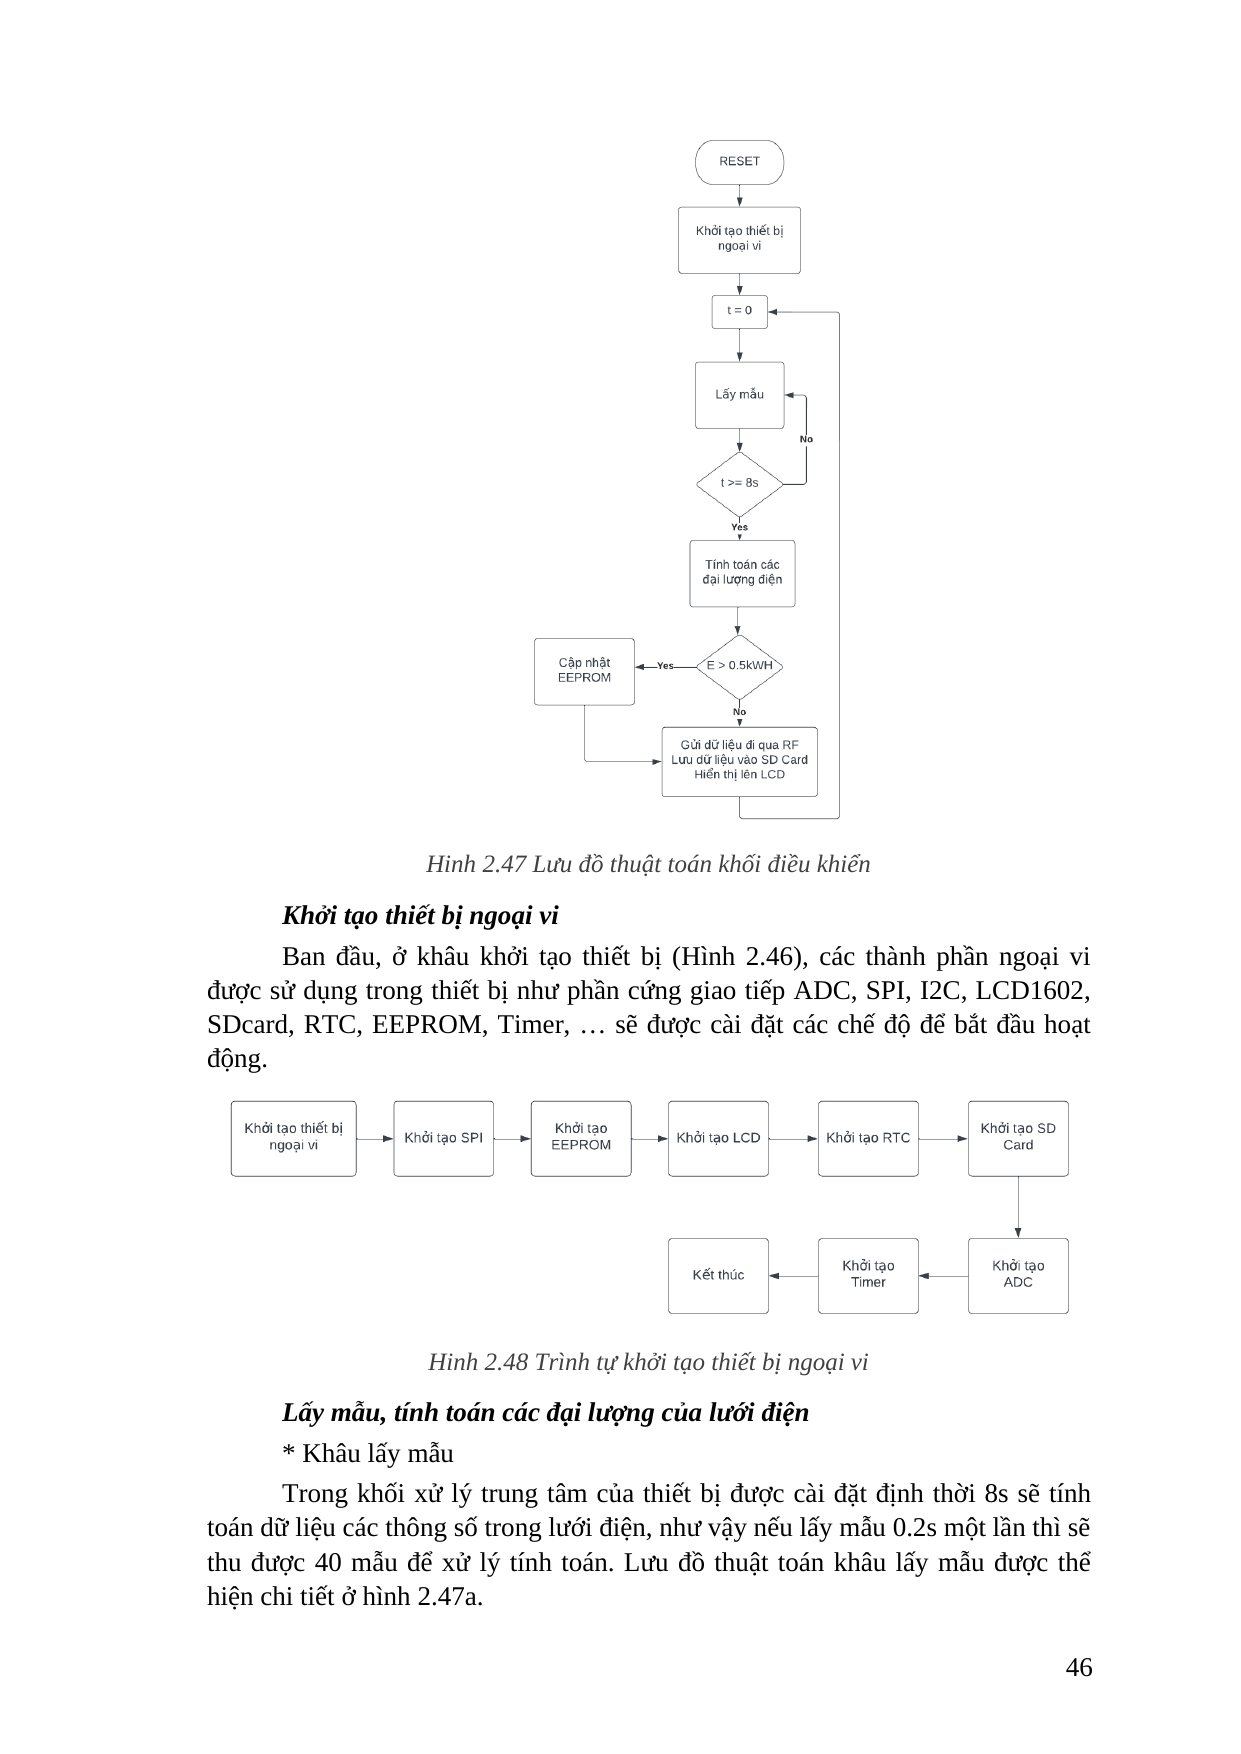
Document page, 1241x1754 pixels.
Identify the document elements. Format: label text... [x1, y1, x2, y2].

text Ban đầu, ở khâu khởi tạo thiết bị (Hình 2.46), các thành phần ngoại vi được sử dụng trong thiết bị như phần cứng giao tiếp ADC, SPI, I2C, LCD1602, SDcard, RTC, EEPROM, Timer, … sẽ được cài đặt các chế độ để bắt đầu hoạt động. [207, 939, 1092, 1076]
text Khởi tạo thiết bị ngoại vi [207, 899, 1092, 930]
picture [206, 1076, 1093, 1338]
text Hinh . Lưu đồ thuật toán khối điều khiển [207, 849, 1092, 878]
text Hinh . Trình tự khởi tạo thiết bị ngoại vi [207, 1347, 1092, 1376]
text Lấy mẫu, tính toán các đại lượng của lưới điện [207, 1397, 1092, 1428]
picture [512, 118, 862, 841]
text * Khâu lấy mẫu [207, 1437, 1092, 1468]
text Trong khối xử lý trung tâm của thiết bị được cài đặt định thời 8s sẽ tính toán dữ liệu các thông số trong lưới điện, như vậy nếu lấy mẫu 0.2s một lần thì sẽ thu được 40 mẫu để xử lý tính toán. Lưu đồ thuật toán khâu lấy mẫu được thể hiện chi tiết ở hình 2.47a. [207, 1477, 1092, 1611]
